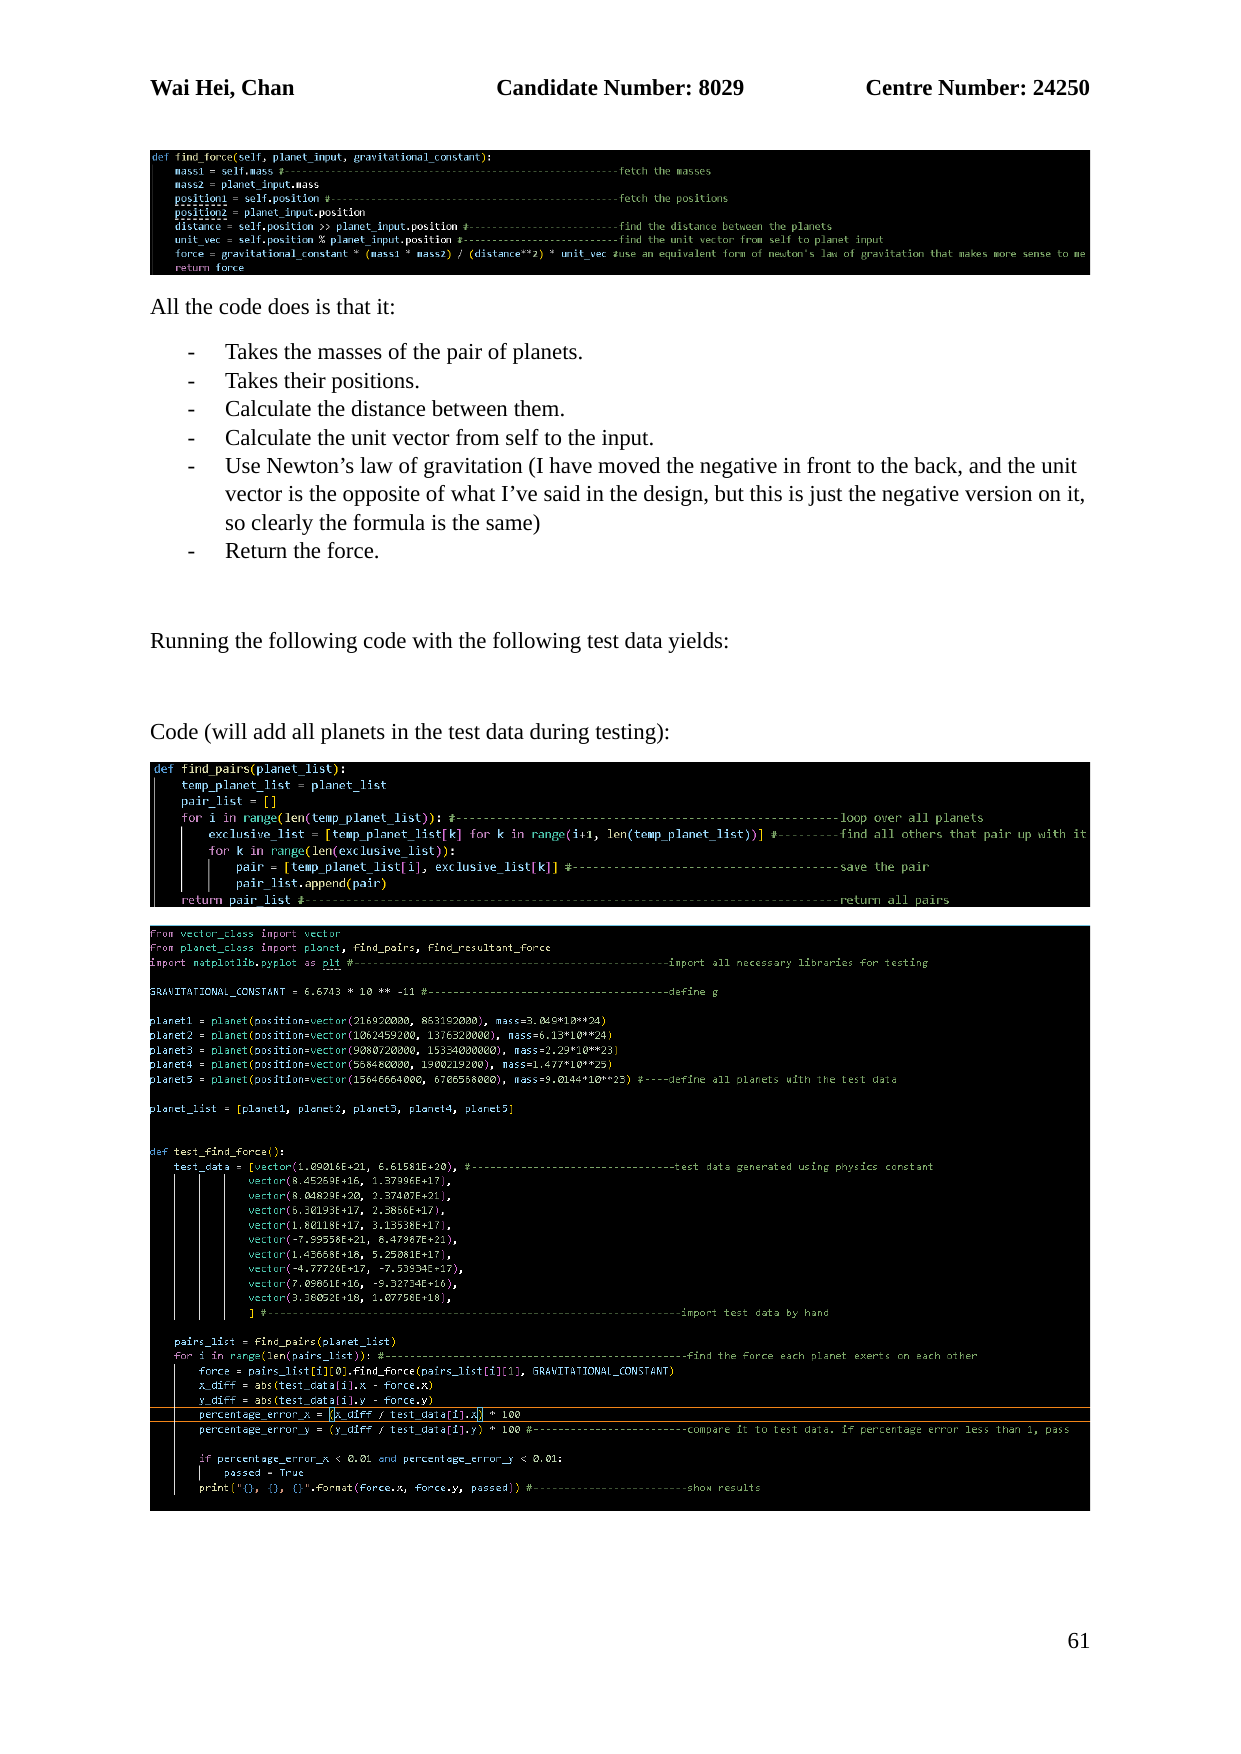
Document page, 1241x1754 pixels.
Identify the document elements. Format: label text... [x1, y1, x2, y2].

list Use Newton’s law of gravitation (I have moved the negative in front to the back, and the unit vector is the opposite of what I’ve said in the design, but this is just the negative version on it, so clearly the formula is the same) [187, 452, 1090, 535]
text All the code does is that it: [150, 293, 1090, 319]
picture [150, 150, 1091, 275]
list Takes the masses of the pair of planets. [187, 338, 1090, 364]
list Calculate the unit vector from self to the input. [187, 423, 1090, 450]
text Code (will add all planets in the test data during testing): [150, 718, 1090, 744]
picture [150, 925, 1091, 1511]
picture [150, 762, 1091, 907]
list Return the force. [187, 537, 1090, 564]
list Calculate the distance between them. [187, 395, 1090, 421]
text Running the following code with the following test data yields: [150, 627, 1090, 654]
list Takes their positions. [187, 367, 1090, 393]
